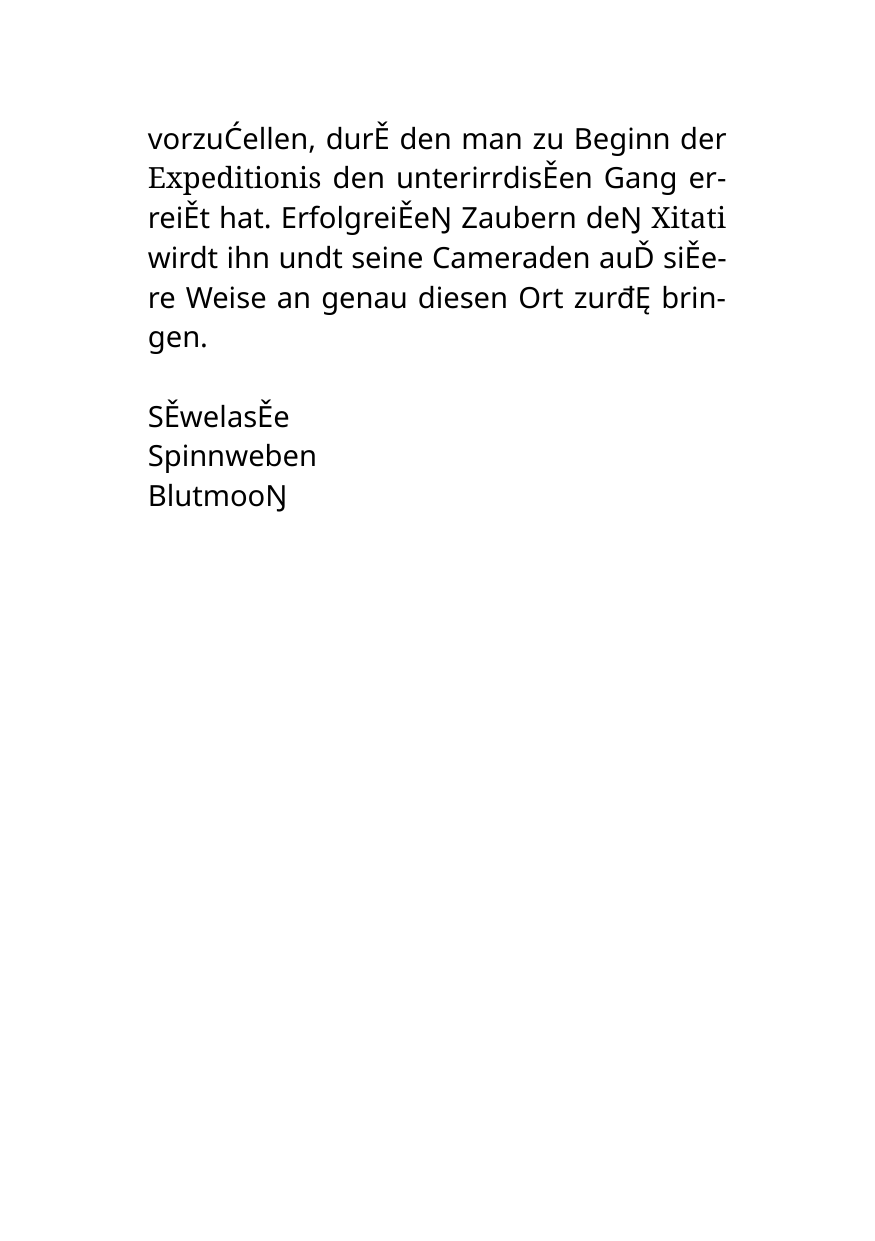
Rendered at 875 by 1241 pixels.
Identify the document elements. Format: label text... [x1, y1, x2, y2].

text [148, 118, 726, 356]
text Spinnweben [148, 436, 726, 475]
text SĚwelasĚe [148, 396, 726, 436]
text BlutmooŊ [148, 475, 726, 515]
